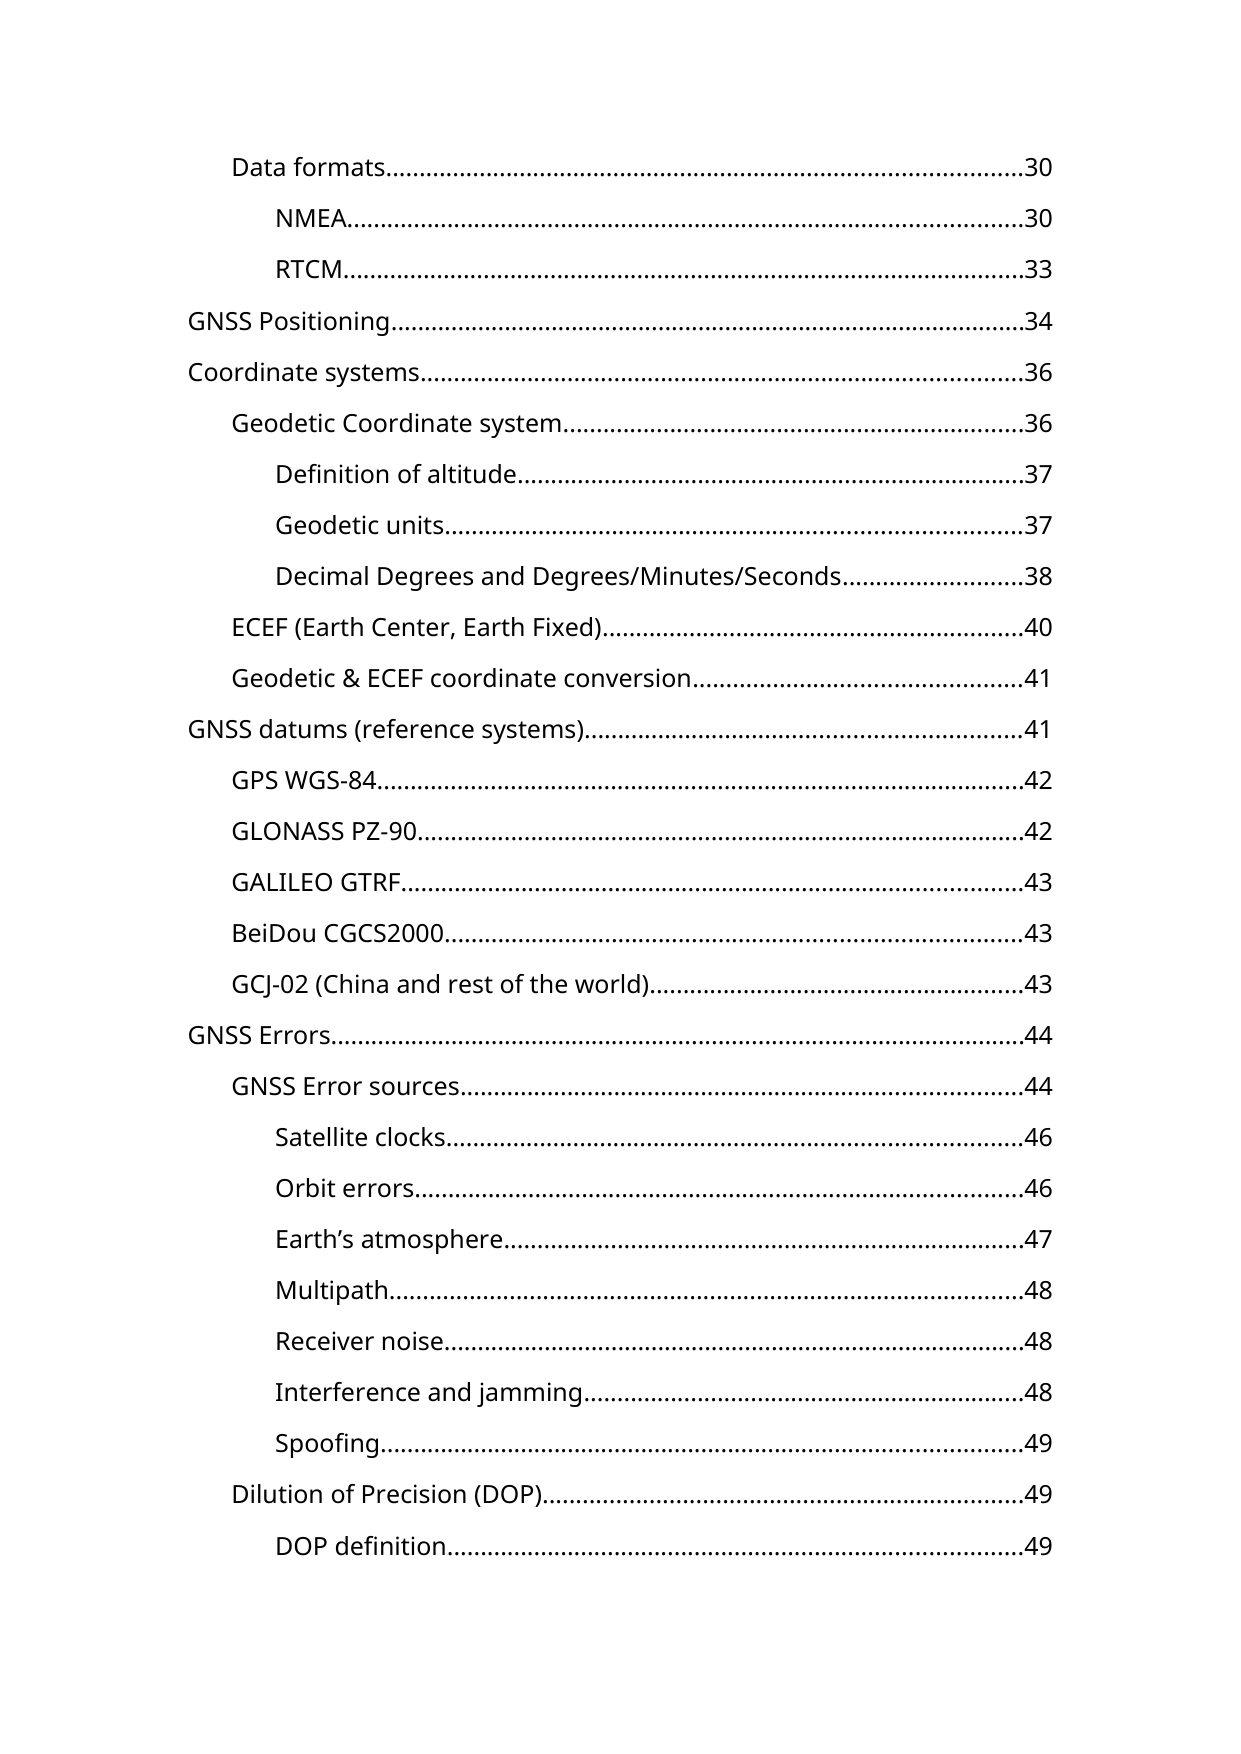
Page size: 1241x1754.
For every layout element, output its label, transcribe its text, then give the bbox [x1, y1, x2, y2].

text GNSS Positioning 34 [187, 303, 1053, 337]
text ECEF (Earth Center, Earth Fixed) 40 [231, 609, 1053, 643]
text GNSS datums (reference systems) 41 [187, 711, 1053, 746]
text Spoofing 49 [275, 1426, 1053, 1460]
text DOP definition 49 [275, 1528, 1053, 1562]
text GPS WGS-84 42 [231, 762, 1053, 797]
text Data formats 30 [231, 150, 1053, 184]
text Interference and jamming 48 [275, 1375, 1053, 1409]
text Geodetic Coordinate system 36 [231, 405, 1053, 439]
text Geodetic units 37 [275, 507, 1053, 541]
text Satellite clocks 46 [275, 1120, 1053, 1154]
text NMEA 30 [275, 201, 1053, 235]
text GALILEO GTRF 43 [231, 864, 1053, 899]
text Receiver noise 48 [275, 1324, 1053, 1358]
text Dilution of Precision (DOP) 49 [231, 1477, 1053, 1511]
text Geodetic & ECEF coordinate conversion 41 [231, 660, 1053, 694]
text BeiDou CGCS2000 43 [231, 916, 1053, 950]
text Multipath 48 [275, 1273, 1053, 1307]
text Orbit errors 46 [275, 1171, 1053, 1205]
text Coordinate systems 36 [187, 354, 1053, 388]
text GCJ-02 (China and rest of the world) 43 [231, 967, 1053, 1001]
text Earth’s atmosphere 47 [275, 1222, 1053, 1256]
text GNSS Errors 44 [187, 1018, 1053, 1052]
text RTCM 33 [275, 252, 1053, 286]
text GNSS Error sources 44 [231, 1069, 1053, 1103]
text Definition of altitude 37 [275, 456, 1053, 490]
text GLONASS PZ-90 42 [231, 813, 1053, 848]
text Decimal Degrees and Degrees/Minutes/Seconds 38 [275, 558, 1053, 592]
